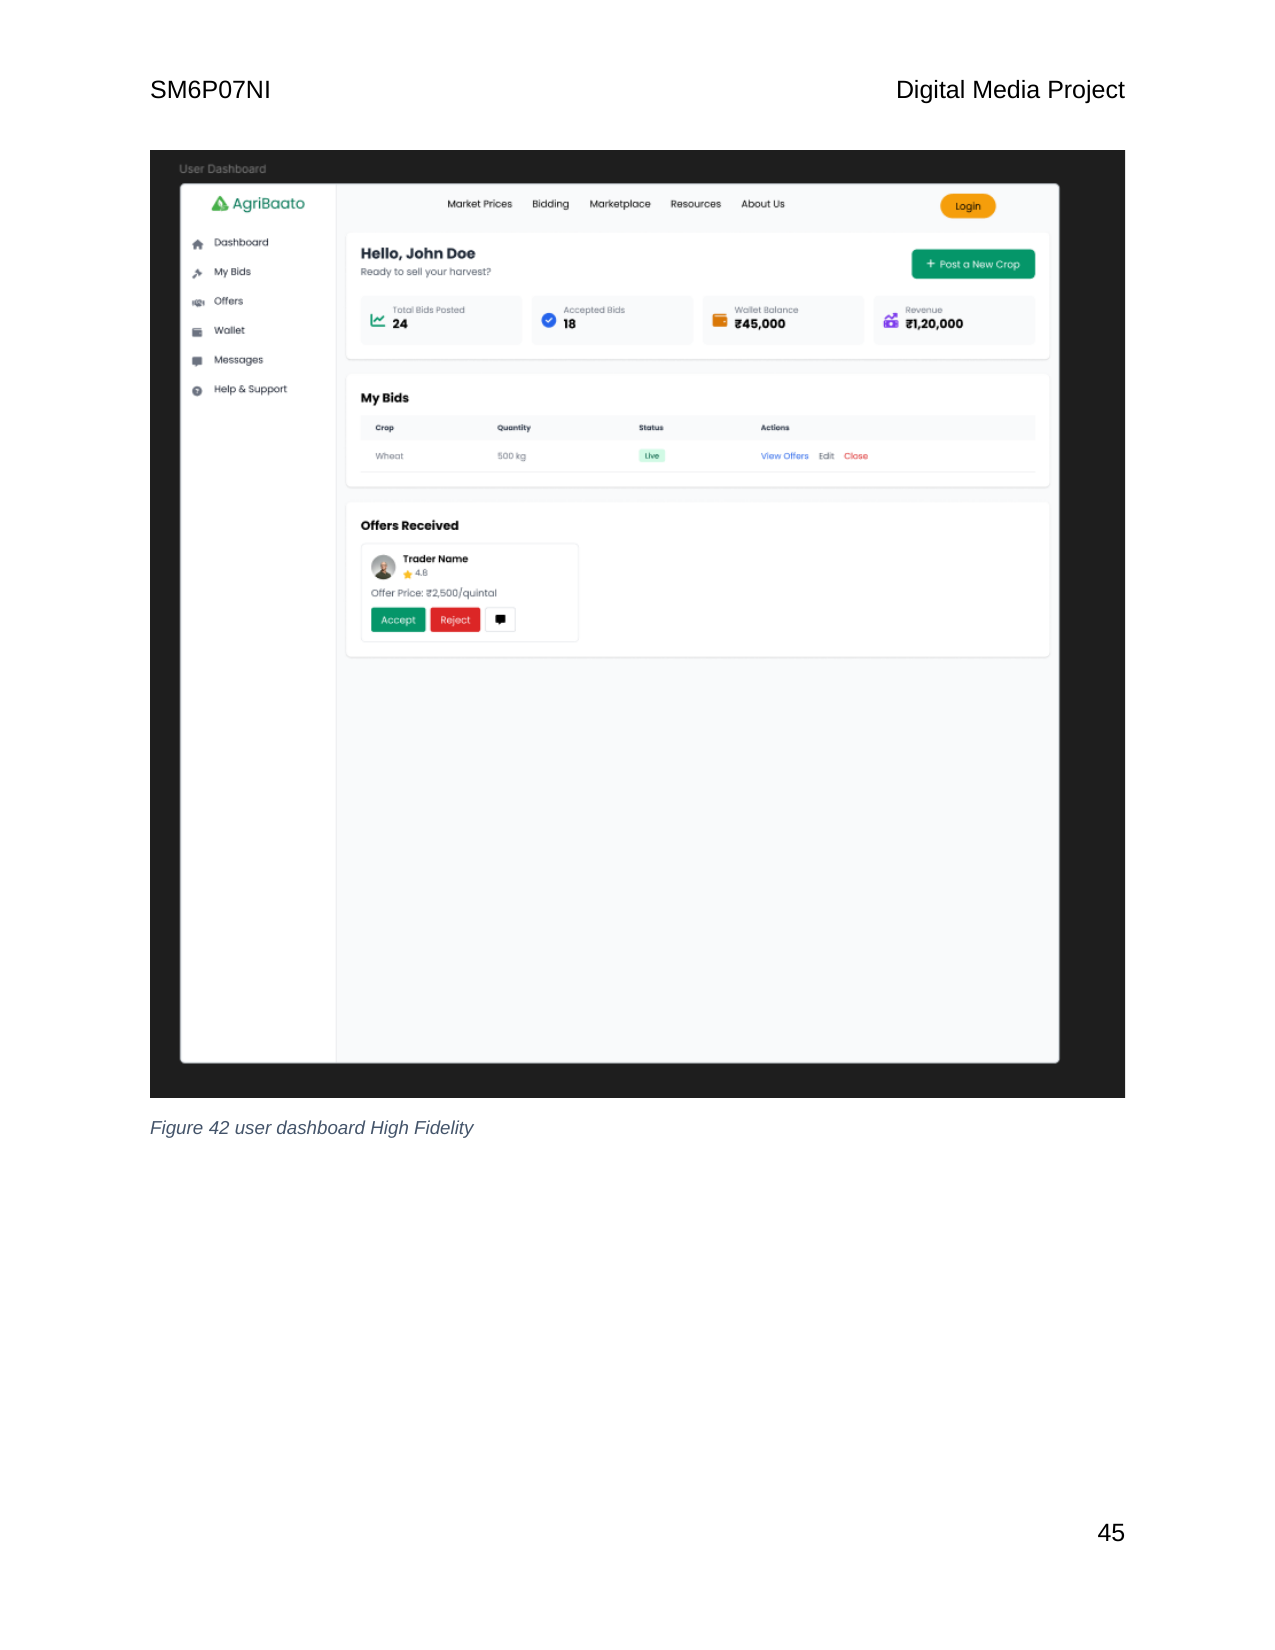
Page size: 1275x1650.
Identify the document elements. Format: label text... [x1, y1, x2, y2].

picture [150, 150, 1125, 1098]
text Figure 42 user dashboard High Fidelity [150, 1116, 1125, 1138]
